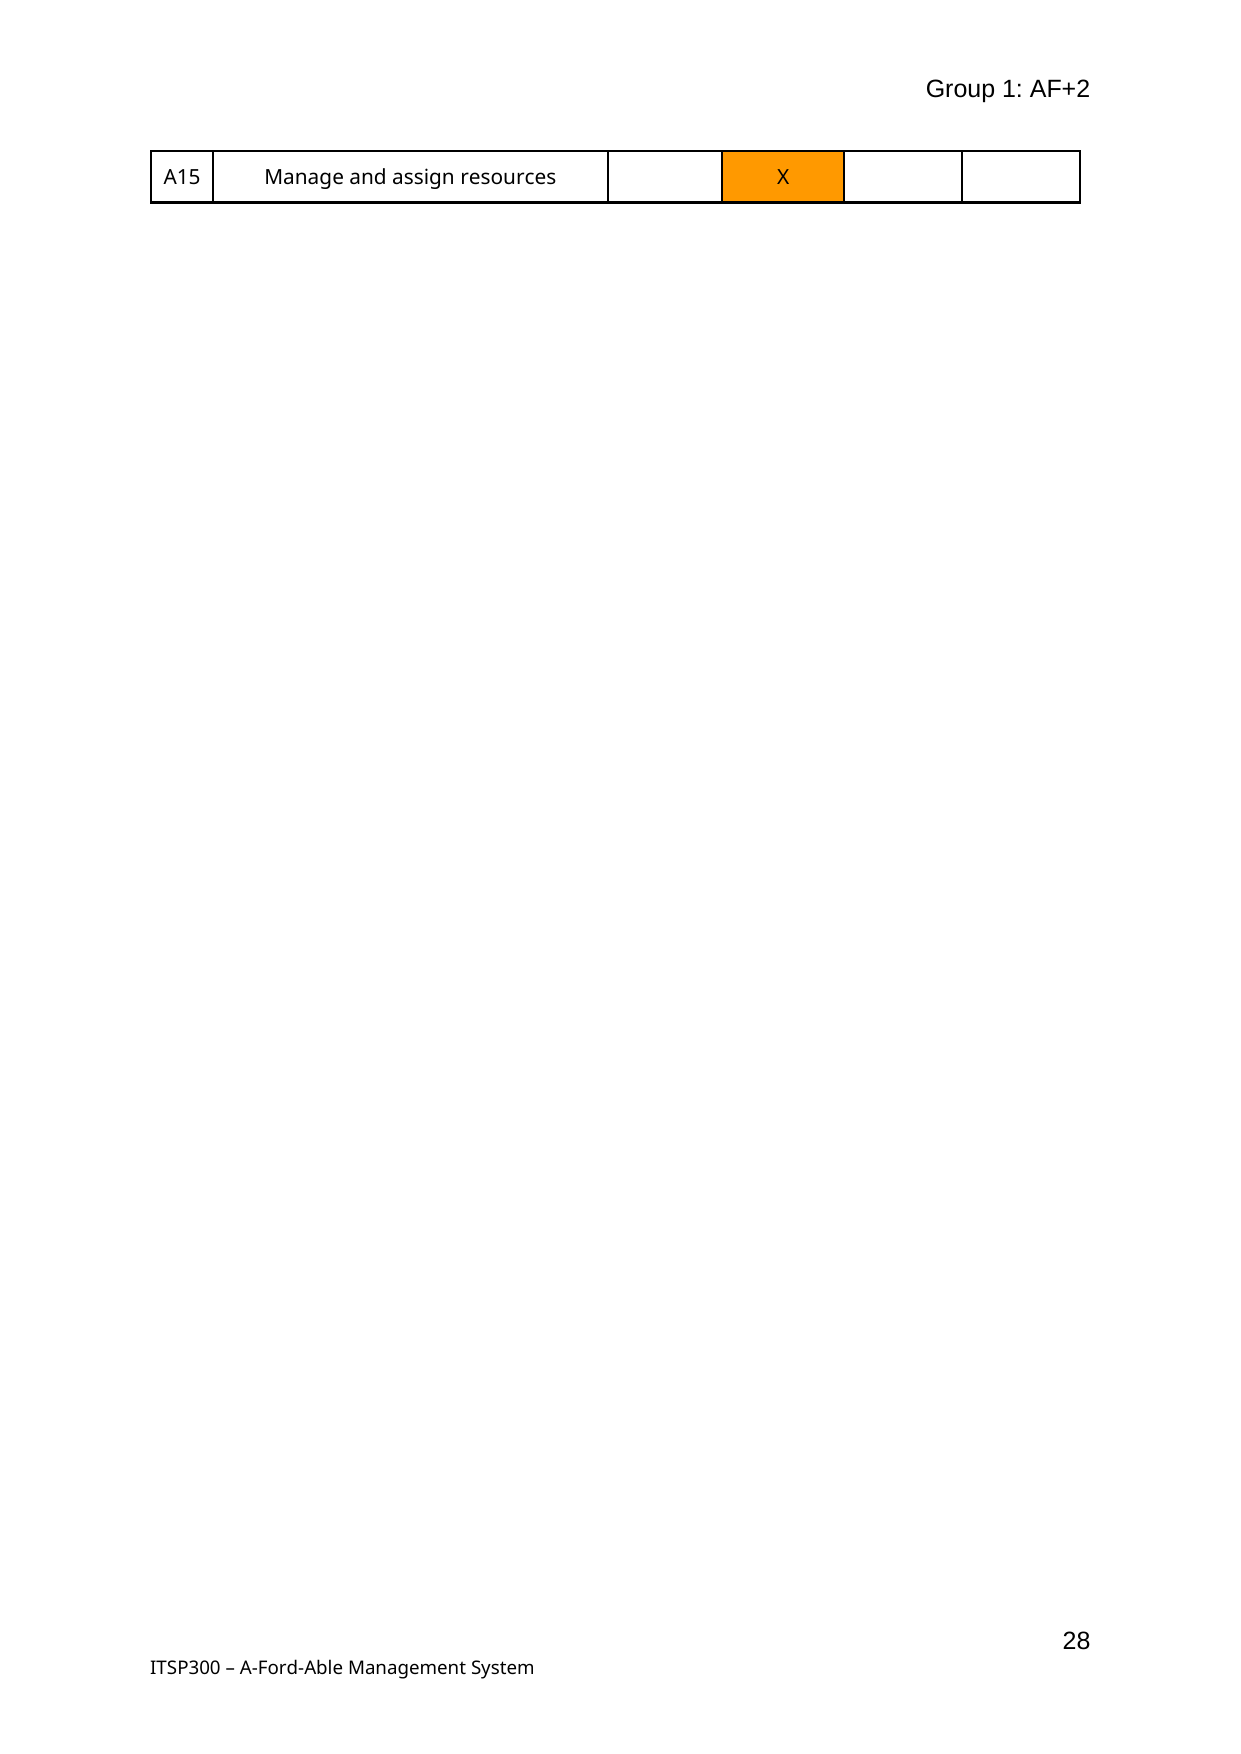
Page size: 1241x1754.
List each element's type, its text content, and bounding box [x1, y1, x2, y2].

table_cell A15 [152, 152, 212, 201]
table_cell X [723, 152, 843, 201]
table_cell [609, 152, 721, 201]
table_cell Manage and assign resources [214, 152, 607, 201]
table_cell [845, 152, 961, 201]
table_cell [963, 152, 1079, 201]
